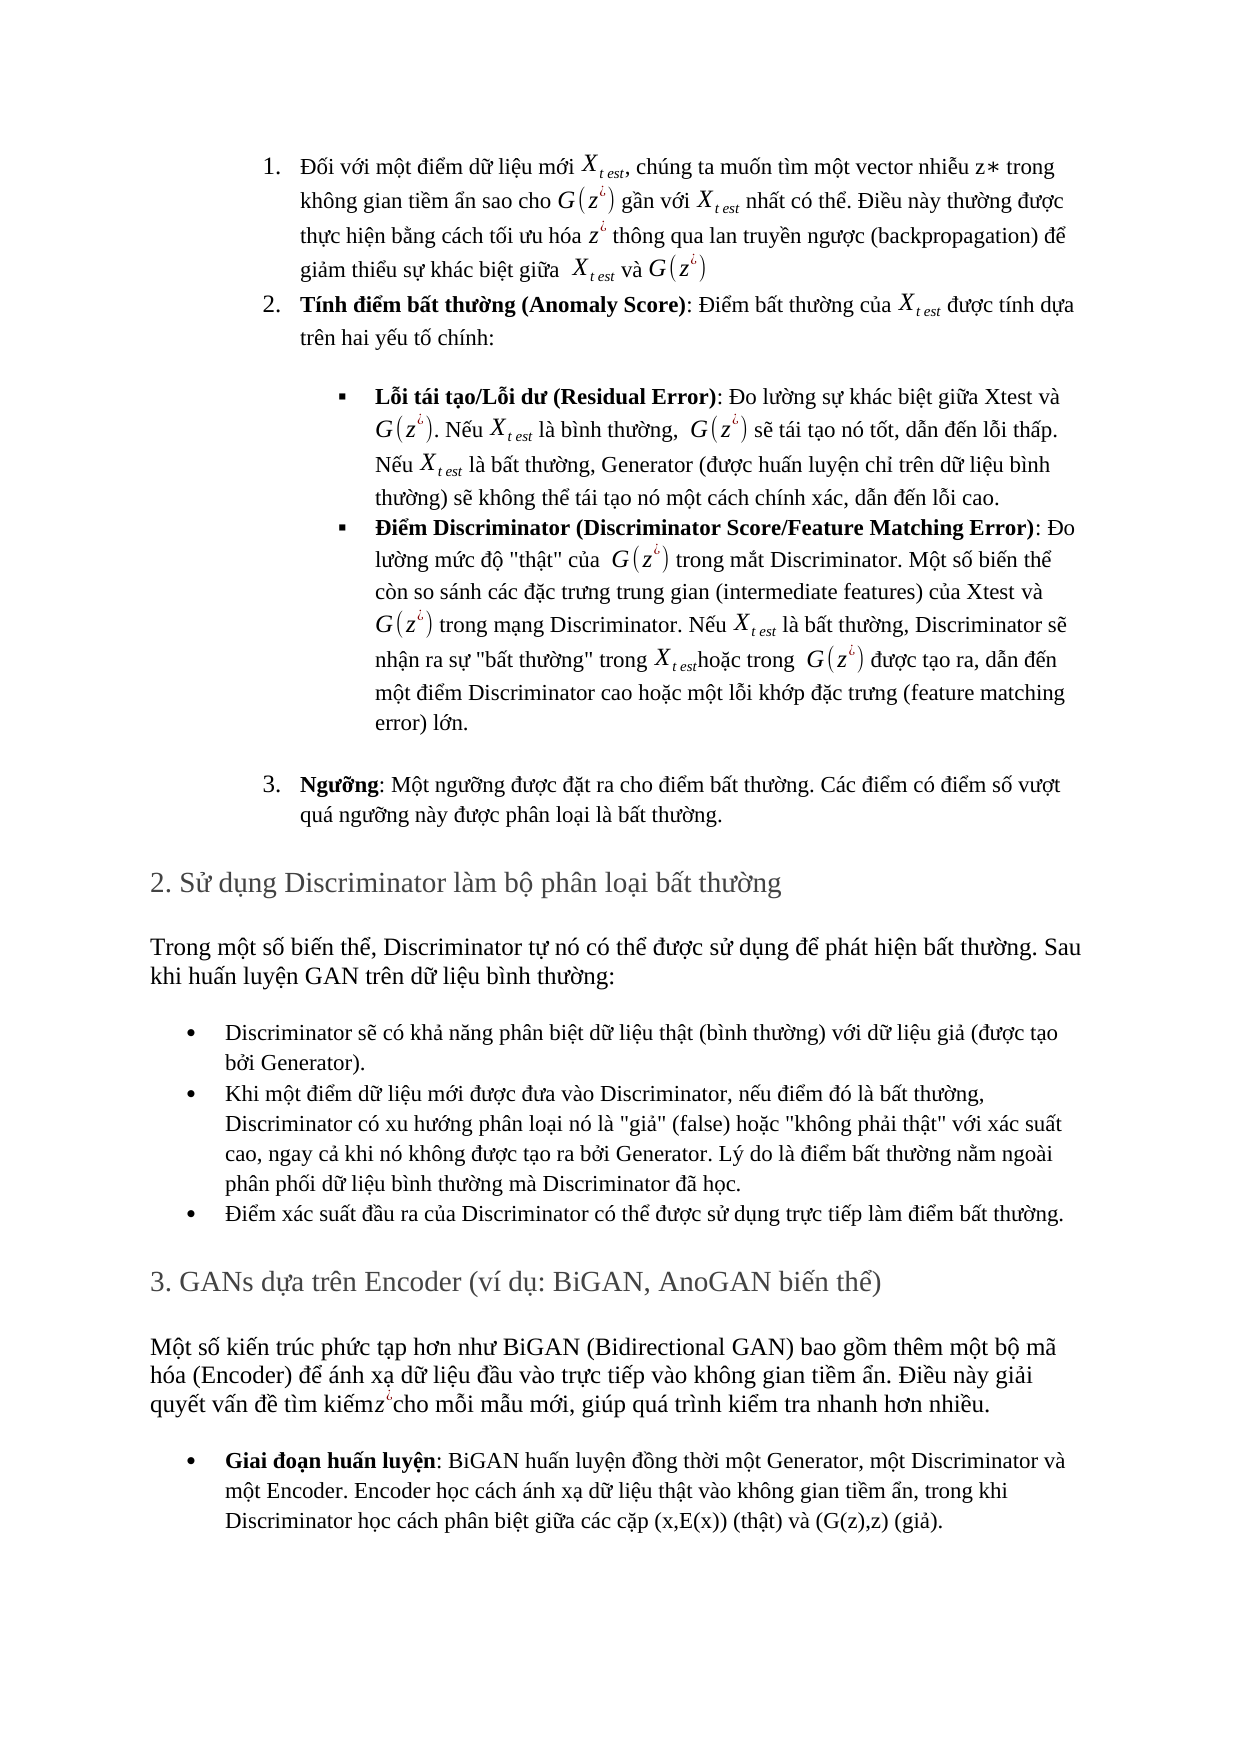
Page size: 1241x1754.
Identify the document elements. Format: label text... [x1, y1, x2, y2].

list Tính điểm bất thường (Anomaly Score): Điểm bất thường của được tính dựa trên hai yếu tố chính: [262, 348, 1090, 409]
list Lỗi tái tạo/Lỗi dư (Residual Error): Đo lường sự khác biệt giữa Xtest​ và . Nếu là bình thường, sẽ tái tạo nó tốt, dẫn đến lỗi thấp. Nếu là bất thường, Generator (được huấn luyện chỉ trên dữ liệu bình thường) sẽ không thể tái tạo nó một cách chính xác, dẫn đến lỗi cao. [337, 442, 1090, 569]
list Khi một điểm dữ liệu mới được đưa vào Discriminator, nếu điểm đó là bất thường, Discriminator có xu hướng phân loại nó là "giả" (false) hoặc "không phải thật" với xác suất cao, ngay cả khi nó không được tạo ra bởi Generator. Lý do là điểm bất thường nằm ngoài phân phối dữ liệu bình thường mà Discriminator đã học. [187, 1139, 1090, 1256]
text Trong một số biến thể, Discriminator tự nó có thể được sử dụng để phát hiện bất thường. Sau khi huấn luyện GAN trên dữ liệu bình thường: [150, 992, 1090, 1049]
list Giai đoạn huấn luyện: BiGAN huấn luyện đồng thời một Generator, một Discriminator và một Encoder. Encoder học cách ánh xạ dữ liệu thật vào không gian tiềm ẩn, trong khi Discriminator học cách phân biệt giữa các cặp (x,E(x)) (thật) và (G(z),z) (giả). [187, 1507, 1090, 1593]
list Ngưỡng: Một ngưỡng được đặt ra cho điểm bất thường. Các điểm có điểm số vượt quá ngưỡng này được phân loại là bất thường. [262, 828, 1090, 887]
text Một số kiến trúc phức tạp hơn như BiGAN (Bidirectional GAN) bao gồm thêm một bộ mã hóa (Encoder) để ánh xạ dữ liệu đầu vào trực tiếp vào không gian tiềm ẩn. Điều này giải quyết vấn đề tìm kiếmcho mỗi mẫu mới, giúp quá trình kiểm tra nhanh hơn nhiều. [150, 1391, 1090, 1477]
list Đối với một điểm dữ liệu mới , chúng ta muốn tìm một vector nhiễu z∗ trong không gian tiềm ẩn sao cho gần với nhất có thể. Điều này thường được thực hiện bằng cách tối ưu hóa thông qua lan truyền ngược (backpropagation) để giảm thiểu sự khác biệt giữa và [262, 209, 1090, 344]
subtitle 3. GANs dựa trên Encoder (ví dụ: BiGAN, AnoGAN biến thể) [150, 1323, 1090, 1357]
list Giai đoạn kiểm tra/phát hiện bất thường: [187, 150, 1090, 176]
list Điểm xác suất đầu ra của Discriminator có thể được sử dụng trực tiếp làm điểm bất thường. [187, 1260, 1090, 1286]
list Discriminator sẽ có khả năng phân biệt dữ liệu thật (bình thường) với dữ liệu giả (được tạo bởi Generator). [187, 1078, 1090, 1135]
list Điểm Discriminator (Discriminator Score/Feature Matching Error): Đo lường mức độ "thật" của trong mắt Discriminator. Một số biến thể còn so sánh các đặc trưng trung gian (intermediate features) của Xtest​ và trong mạng Discriminator. Nếu là bất thường, Discriminator sẽ nhận ra sự "bất thường" trong hoặc trong được tạo ra, dẫn đến một điểm Discriminator cao hoặc một lỗi khớp đặc trưng (feature matching error) lớn. [337, 573, 1090, 795]
subtitle 2. Sử dụng Discriminator làm bộ phân loại bất thường [150, 924, 1090, 958]
